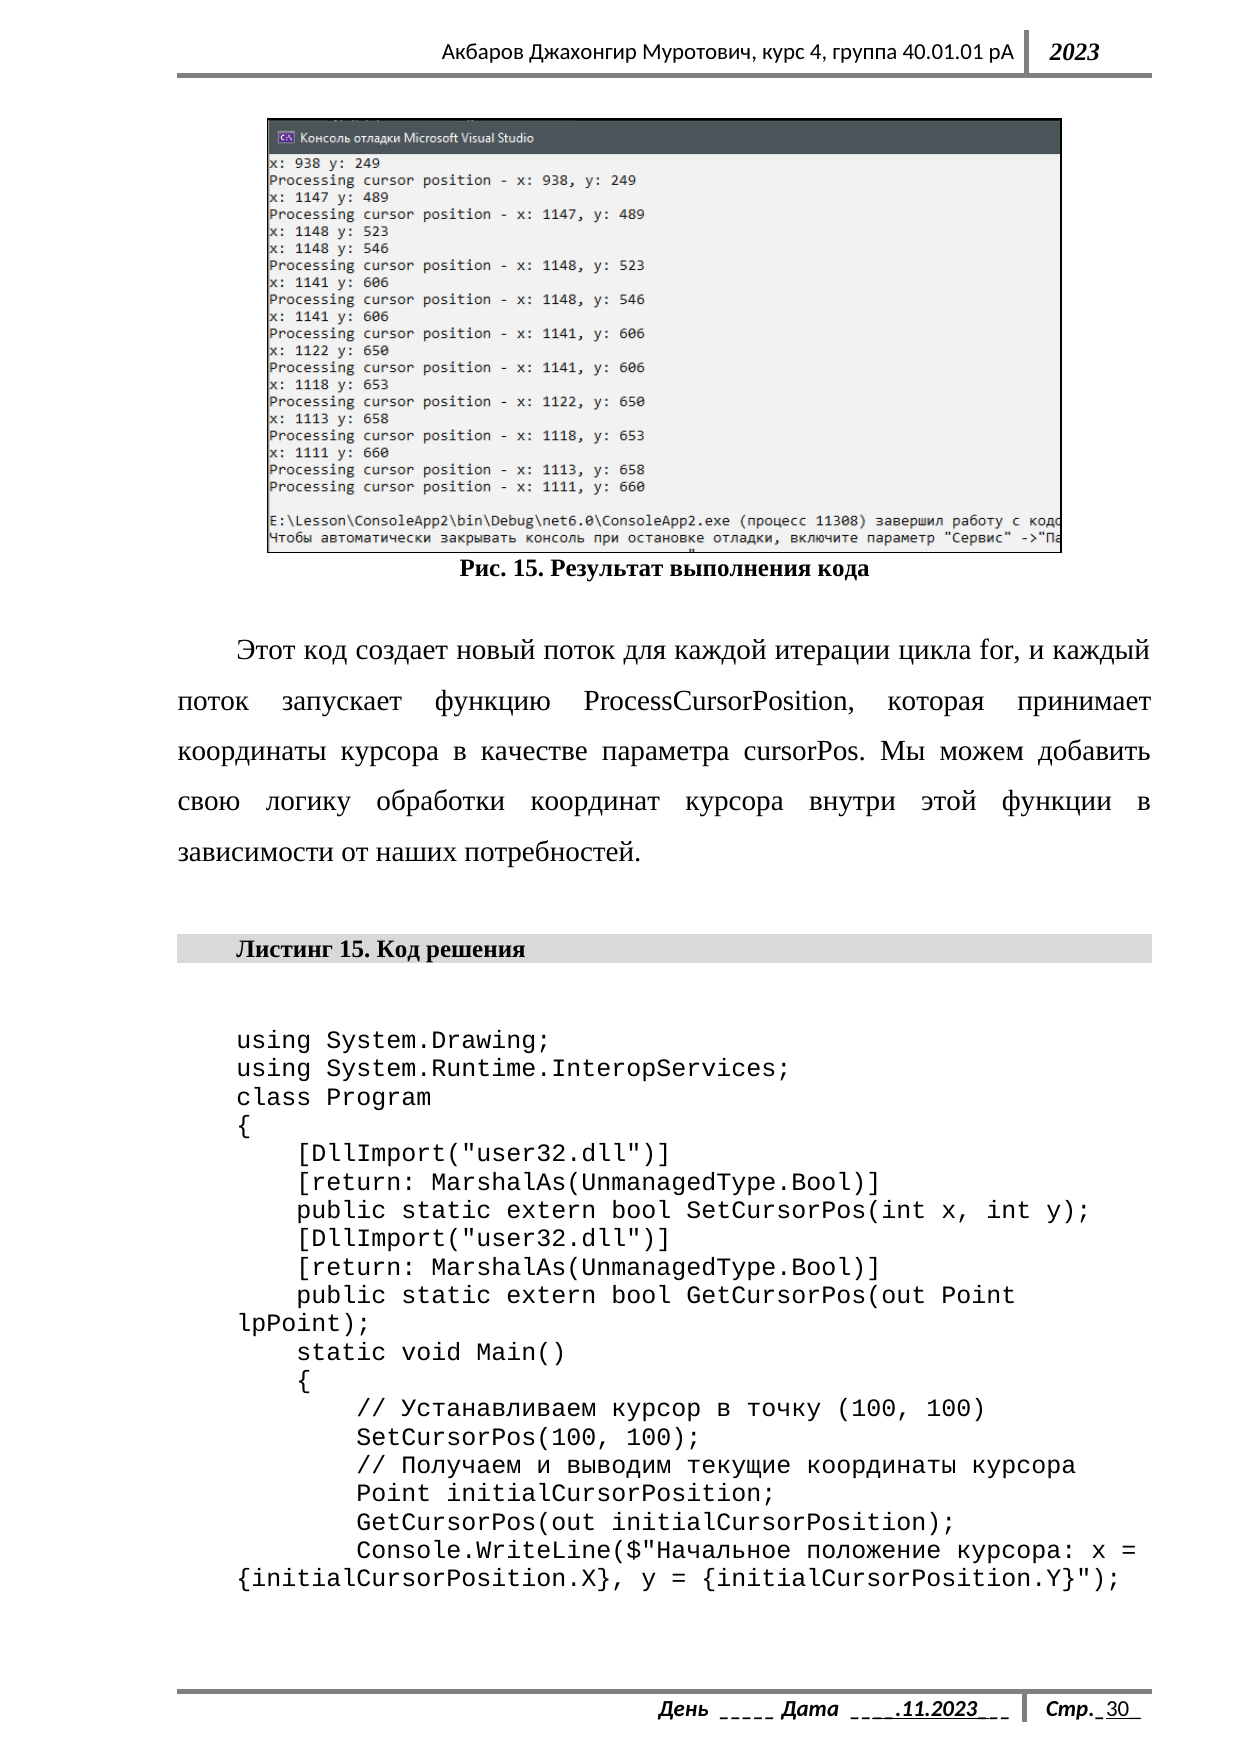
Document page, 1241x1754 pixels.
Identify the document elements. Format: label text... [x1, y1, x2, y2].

text static void Main() [236, 1339, 1152, 1368]
text { [236, 1113, 1152, 1141]
text class Program [236, 1084, 1152, 1113]
picture [268, 120, 1060, 552]
text using System.Runtime.InteropServices; [236, 1056, 1152, 1084]
text [return: MarshalAs(UnmanagedType.Bool)] [236, 1169, 1152, 1198]
text [DllImport("user32.dll")] [236, 1226, 1152, 1254]
list Рис. 15. Результат выполнения кода [177, 553, 1152, 582]
text public static extern bool SetCursorPos(int x, int y); [236, 1198, 1152, 1226]
text // Устанавливаем курсор в точку (100, 100) [236, 1396, 1152, 1424]
text GetCursorPos(out initialCursorPosition); [236, 1509, 1152, 1538]
text using System.Drawing; [236, 1028, 1152, 1056]
text SetCursorPos(100, 100); [236, 1424, 1152, 1453]
text // Получаем и выводим текущие координаты курсора [236, 1453, 1152, 1481]
text [return: MarshalAs(UnmanagedType.Bool)] [236, 1254, 1152, 1283]
text Console.WriteLine($"Начальное положение курсора: x = {initialCursorPosition.X}, y = {initialCursorPosition.Y}"); [236, 1538, 1152, 1594]
text [DllImport("user32.dll")] [236, 1141, 1152, 1169]
text Point initialCursorPosition; [236, 1481, 1152, 1509]
text public static extern bool GetCursorPos(out Point lpPoint); [236, 1283, 1152, 1339]
text Этот код создает новый поток для каждой итерации цикла for, и каждый поток запускает функцию ProcessCursorPosition, которая принимает координаты курсора в качестве параметра cursorPos. Мы можем добавить свою логику обработки координат курсора внутри этой функции в зависимости от наших потребностей. [177, 632, 1152, 867]
text { [236, 1368, 1152, 1396]
text Листинг 15. Код решения [177, 934, 1152, 963]
